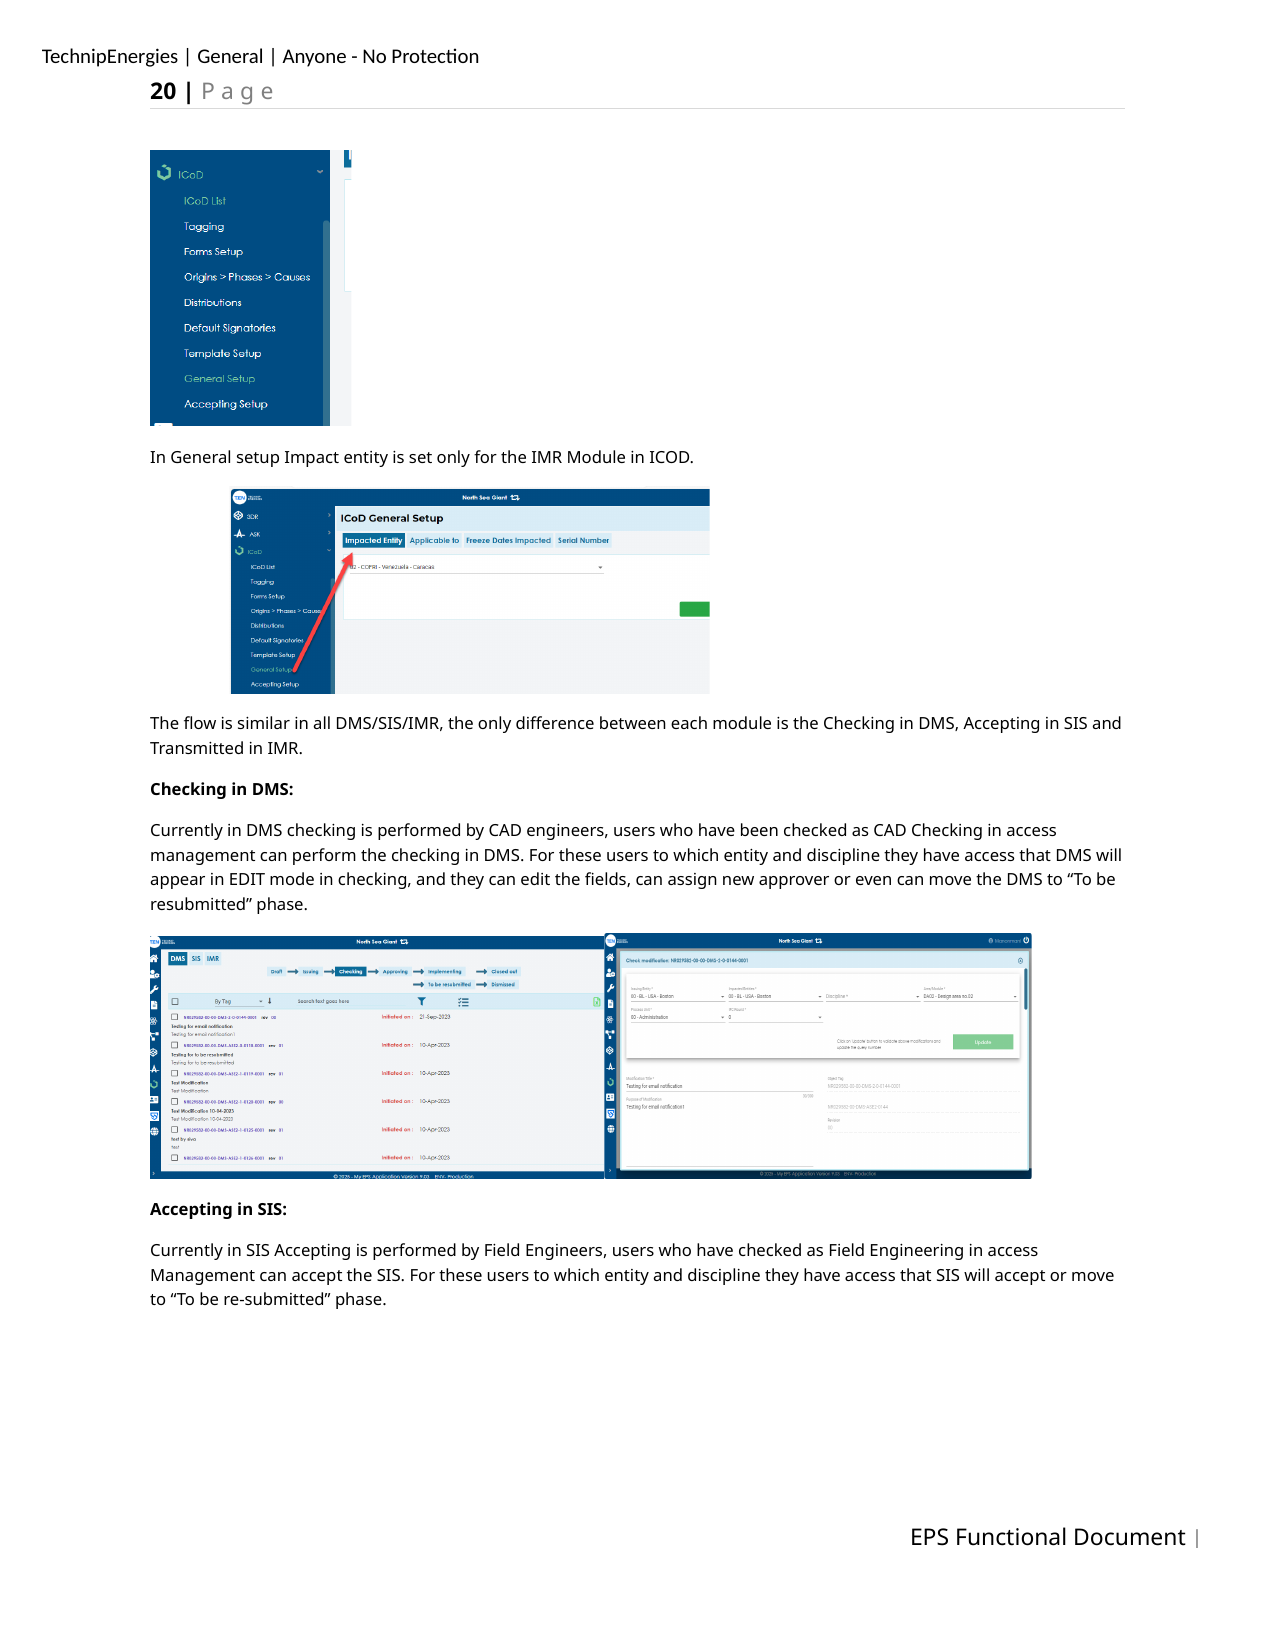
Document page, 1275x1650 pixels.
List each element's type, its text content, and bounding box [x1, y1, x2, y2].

text Currently in SIS Accepting is performed by Field Engineers, users who have checked as Field Engineering in access Management can accept the SIS. For these users to which entity and discipline they have access that SIS will accept or move to “To be re-submitted” phase. [150, 1239, 1125, 1310]
text The flow is similar in all DMS/SIS/IMR, the only difference between each module is the Checking in DMS, Accepting in SIS and Transmitted in IMR. [150, 712, 1125, 759]
picture [150, 933, 1032, 1179]
text Currently in DMS checking is performed by CAD engineers, users who have been checked as CAD Checking in access management can perform the checking in DMS. For these users to which entity and discipline they have access that DMS will appear in EDIT mode in checking, and they can edit the fields, can assign new approver or even can move the DMS to “To be resubmitted” phase. [150, 819, 1125, 915]
text Accepting in SIS: [150, 1198, 1125, 1220]
text Checking in DMS: [150, 778, 1125, 800]
picture [150, 150, 352, 426]
text In General setup Impact entity is set only for the IMR Module in ICOD. [150, 445, 1125, 468]
picture [229, 486, 710, 694]
